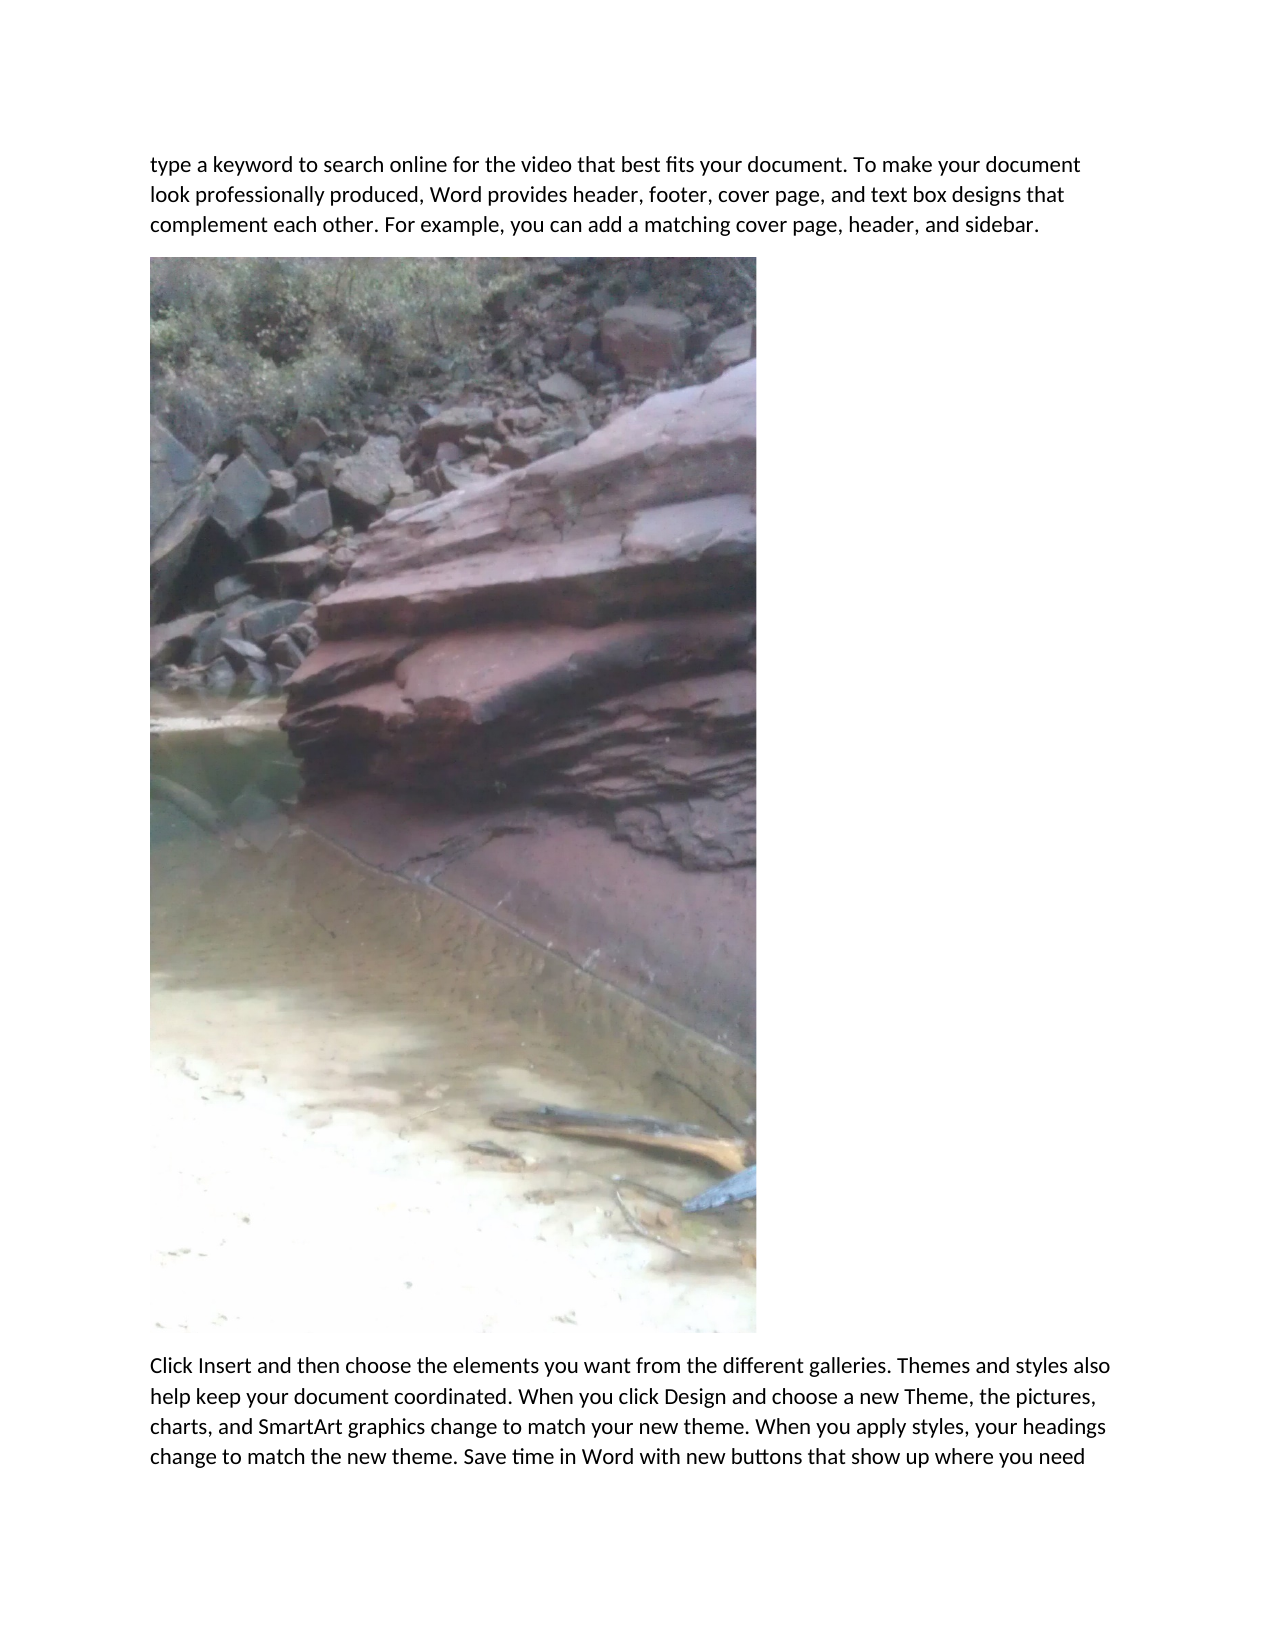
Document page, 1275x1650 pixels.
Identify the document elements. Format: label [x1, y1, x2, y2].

text [150, 1352, 1125, 1470]
text [150, 150, 1125, 238]
picture [150, 257, 757, 1333]
